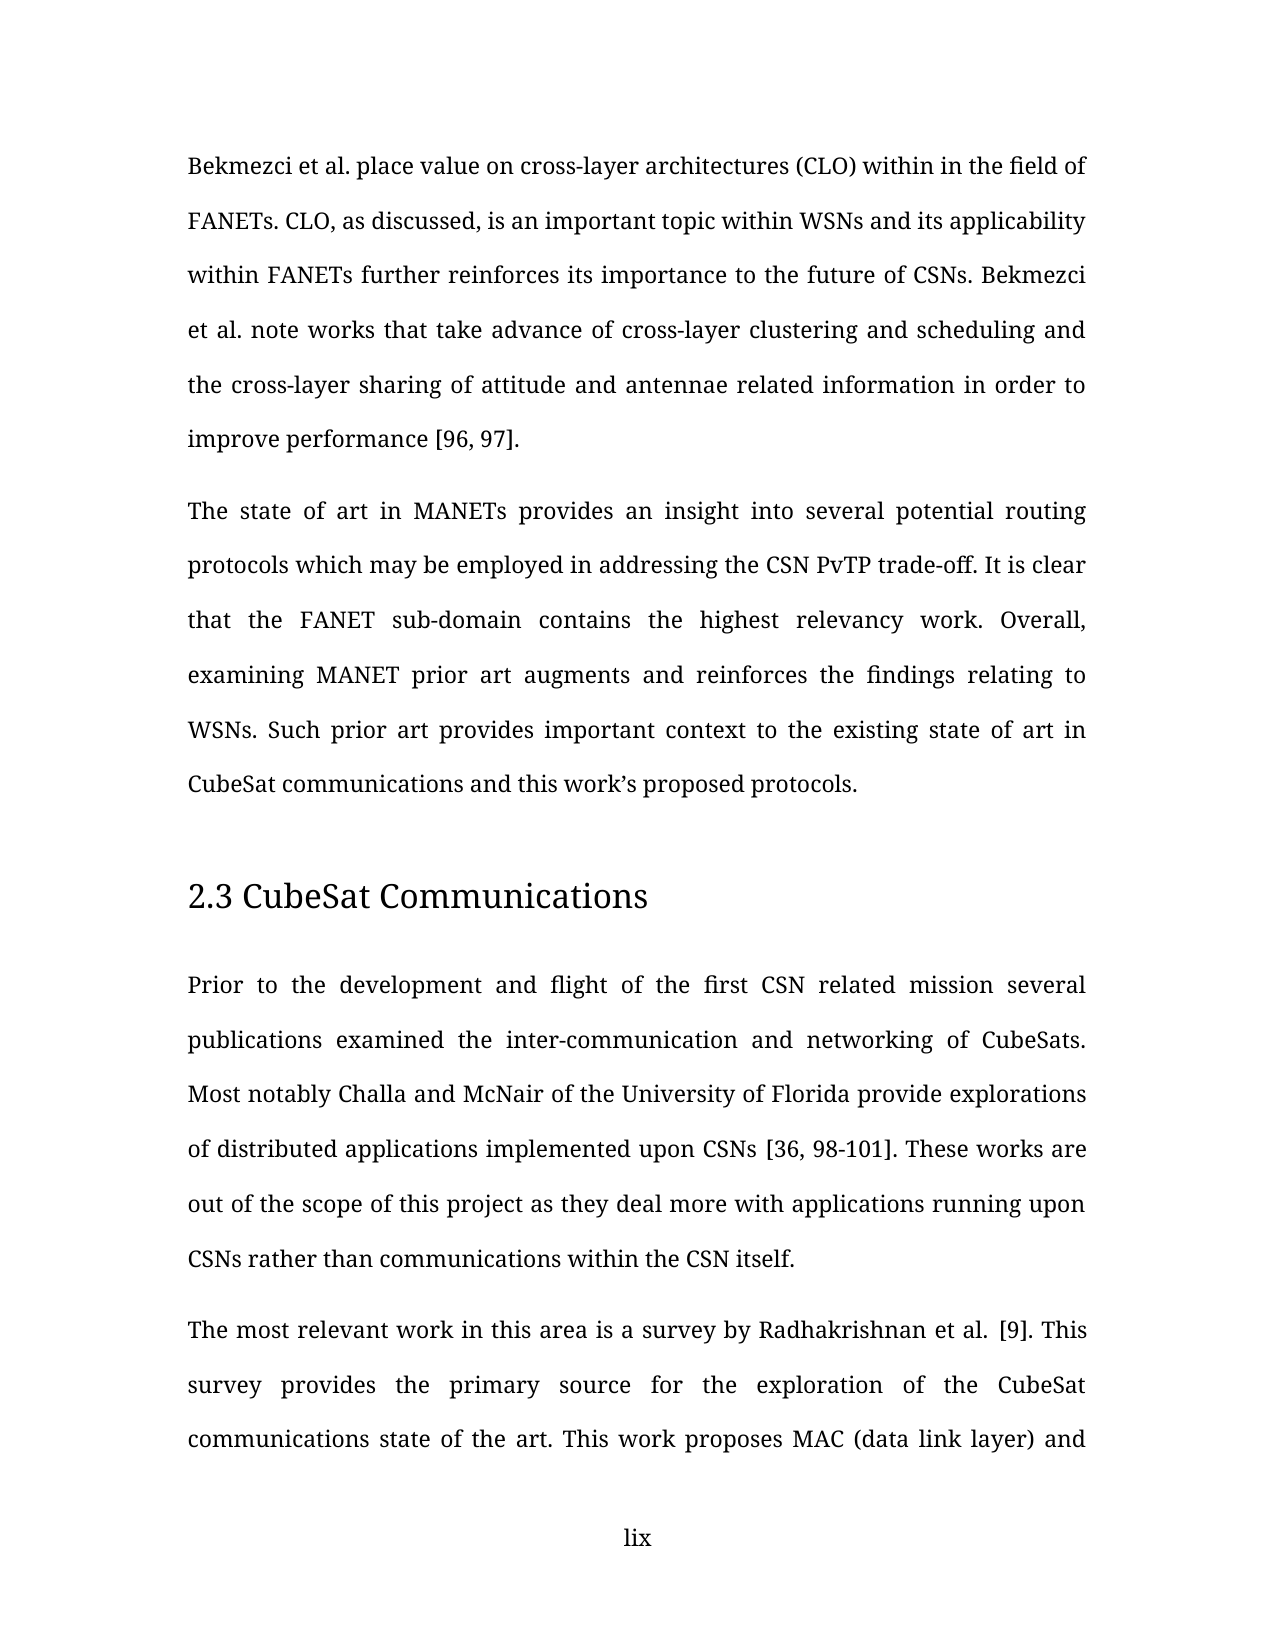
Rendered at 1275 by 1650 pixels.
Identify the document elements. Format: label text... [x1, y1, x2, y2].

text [187, 1314, 1087, 1454]
text The state of art in MANETs provides an insight into several potential routing protocols which may be employed in addressing the CSN PvTP trade-off. It is clear that the FANET sub-domain contains the highest relevancy work. Overall, examining MANET prior art augments and reinforces the findings relating to WSNs. Such prior art provides important context to the existing state of art in CubeSat communications and this work’s proposed protocols. [187, 495, 1087, 799]
text Prior to the development and flight of the first CSN related mission several publications examined the inter-communication and networking of CubeSats. Most notably Challa and McNair of the University of Florida provide explorations of distributed applications implemented upon CSNs [36, 98-101]. These works are out of the scope of this project as they deal more with applications running upon CSNs rather than communications within the CSN itself. [187, 969, 1087, 1274]
subtitle CubeSat Communications [187, 873, 1087, 918]
text Bekmezci et al. place value on cross-layer architectures (CLO) within in the field of FANETs. CLO, as discussed, is an important topic within WSNs and its applicability within FANETs further reinforces its importance to the future of CSNs. Bekmezci et al. note works that take advance of cross-layer clustering and scheduling and the cross-layer sharing of attitude and antennae related information in order to improve performance [96, 97]. [187, 150, 1087, 455]
